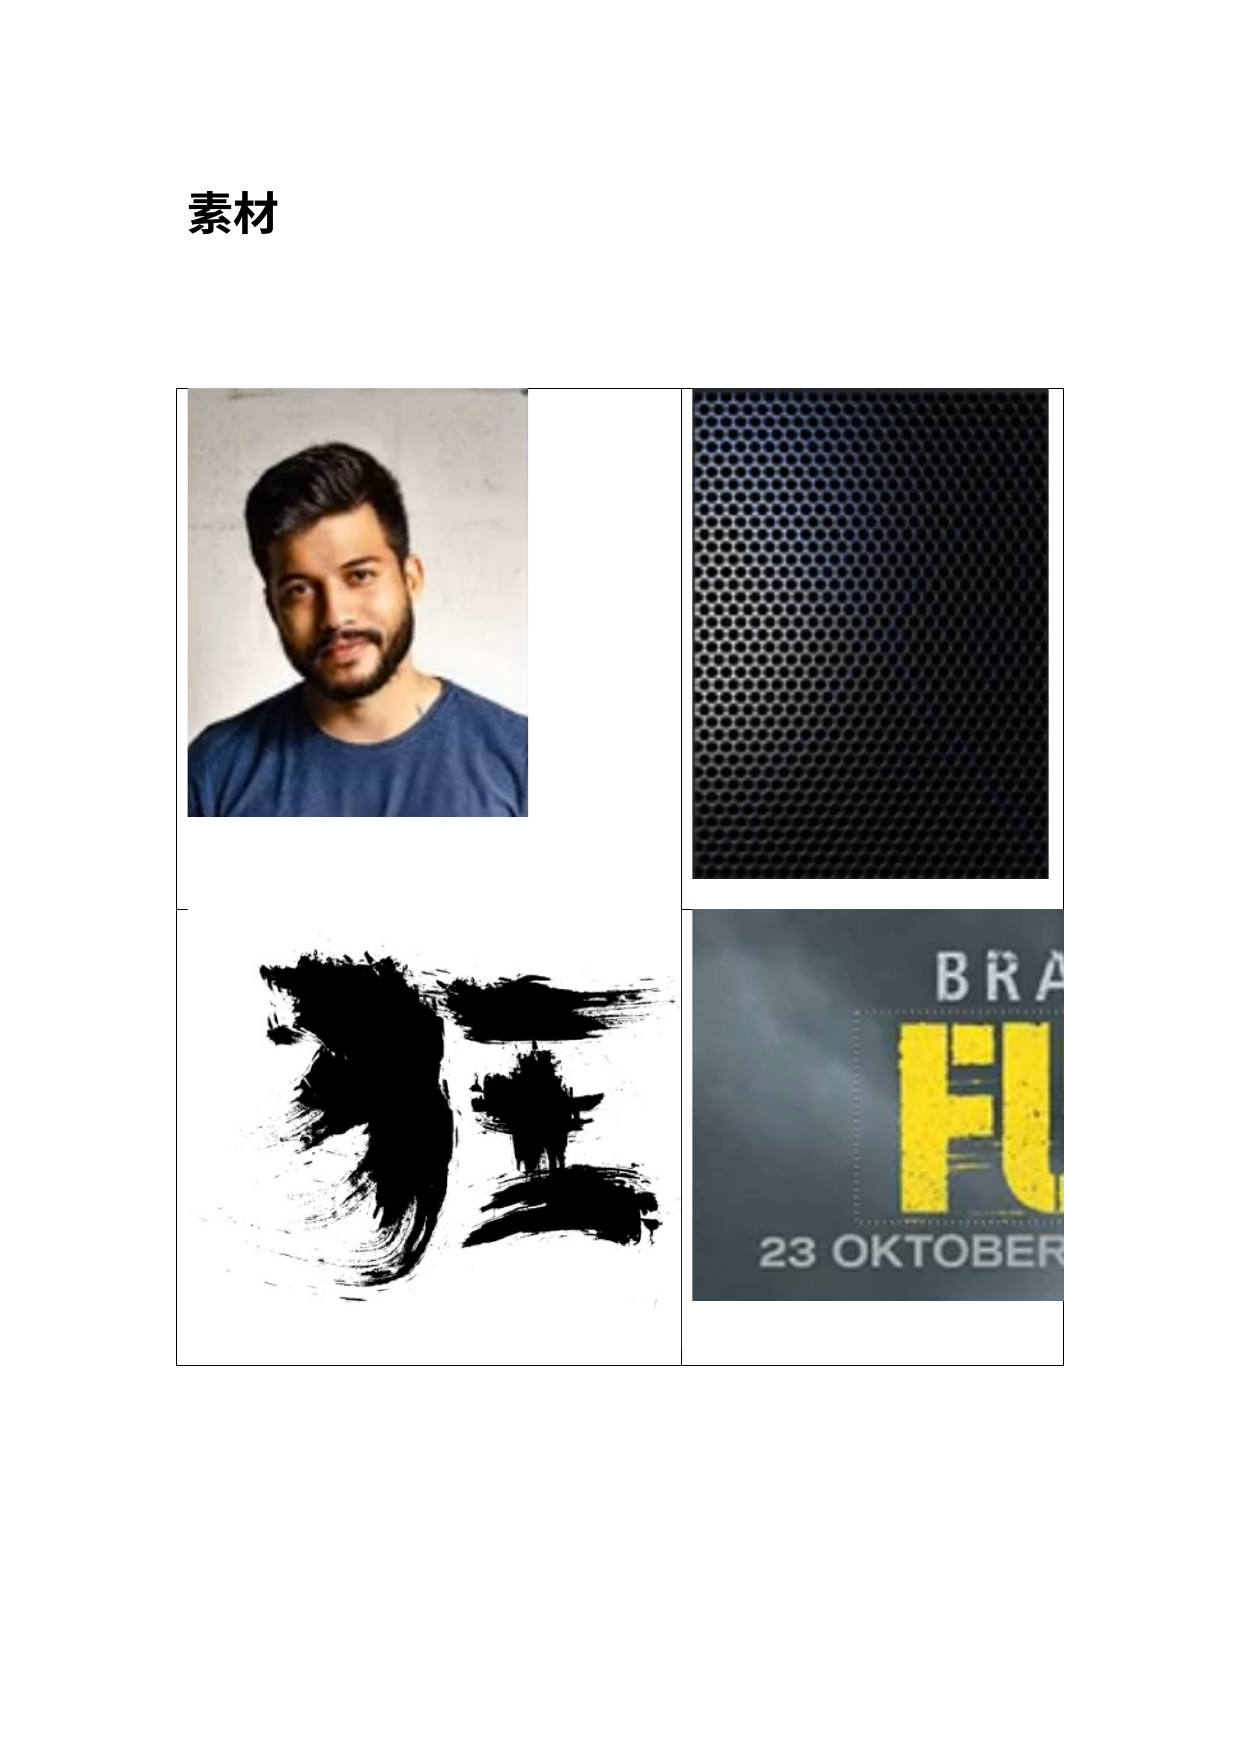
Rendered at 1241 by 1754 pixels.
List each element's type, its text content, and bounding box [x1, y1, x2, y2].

picture [187, 388, 529, 817]
picture [692, 909, 1064, 1301]
table_header [682, 389, 1063, 908]
table_header [177, 389, 681, 908]
picture [692, 388, 1049, 879]
table_cell [177, 910, 681, 1364]
table_cell [682, 910, 1063, 1364]
subtitle 素材 [187, 162, 1053, 259]
